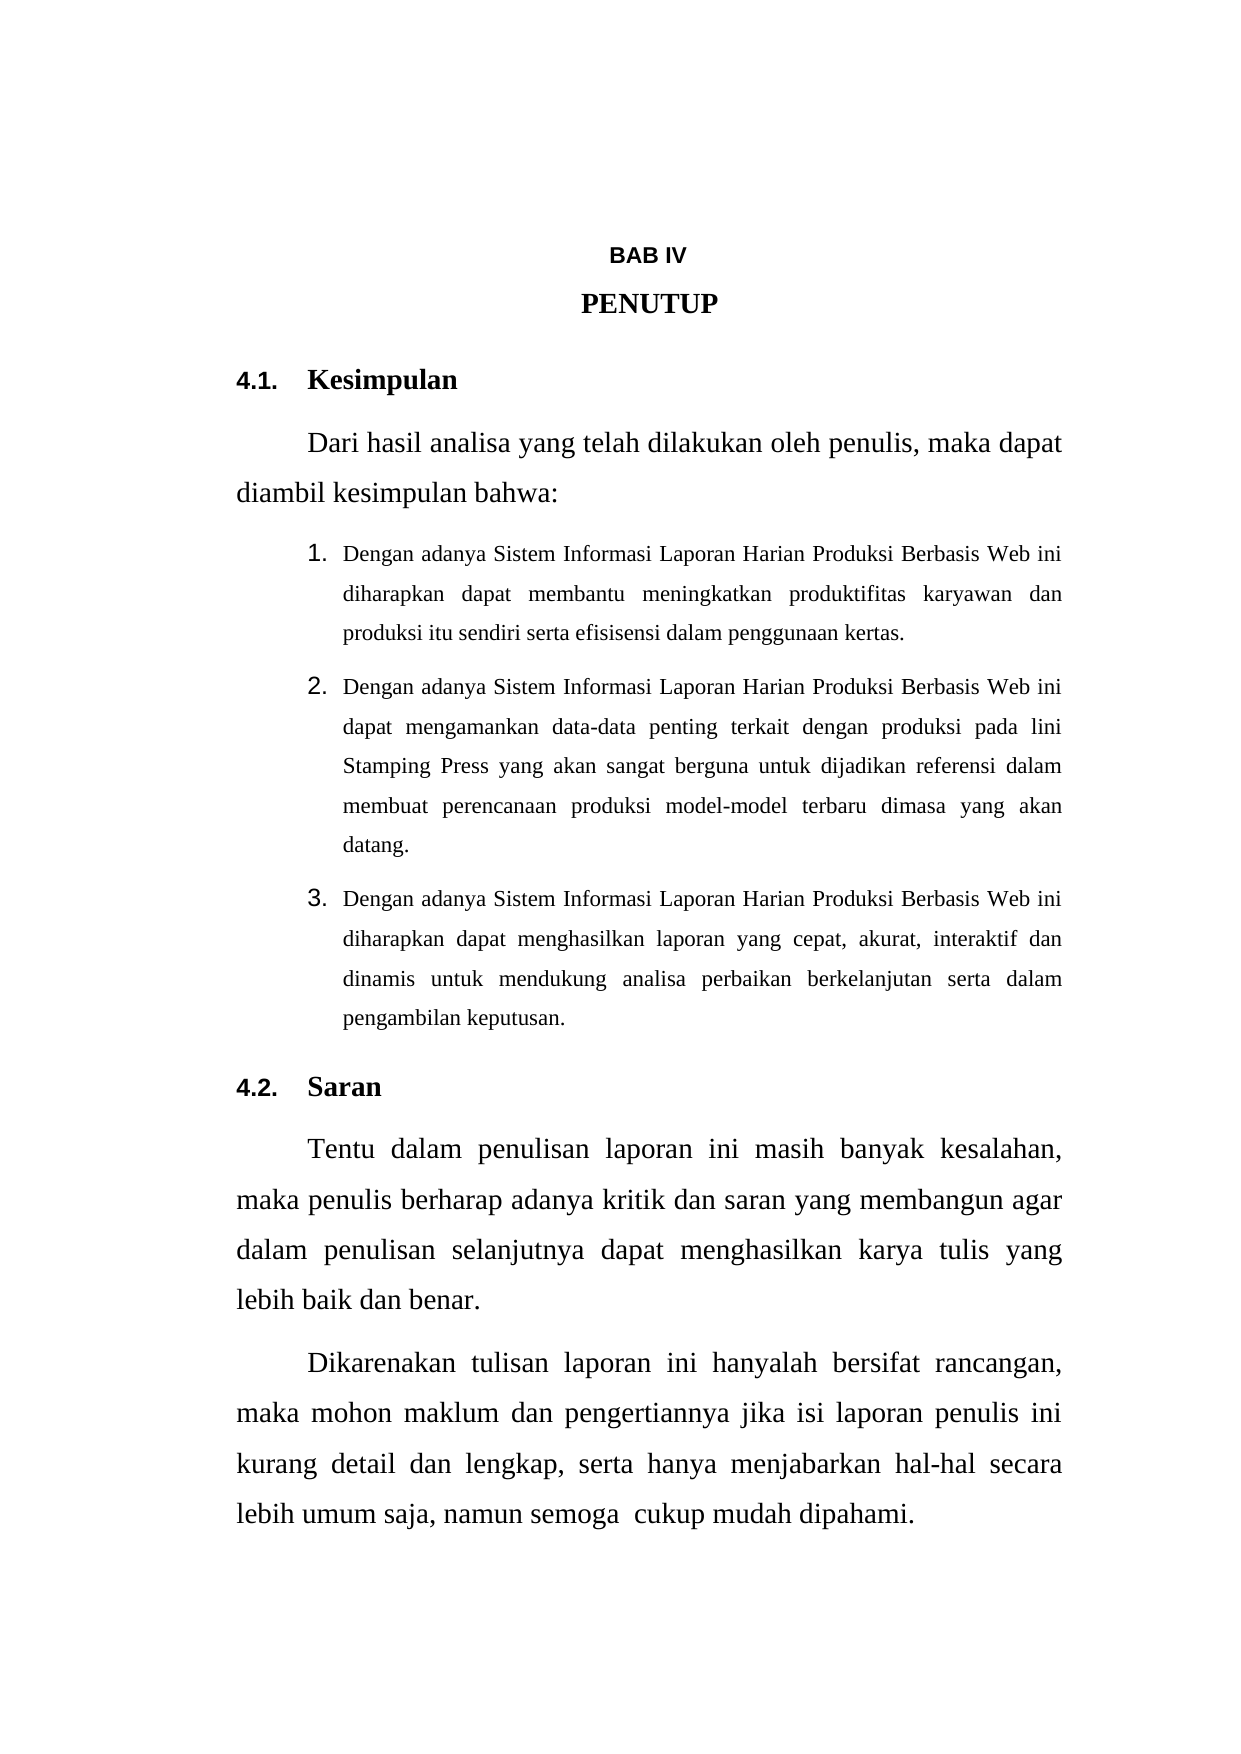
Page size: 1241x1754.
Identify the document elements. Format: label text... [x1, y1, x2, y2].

subtitle Kesimpulan [236, 362, 1063, 395]
subtitle Dengan adanya Sistem Informasi Laporan Harian Produksi Berbasis Web ini diharapkan dapat membantu meningkatkan produktifitas karyawan dan produksi itu sendiri serta efisisensi dalam penggunaan kertas. [307, 538, 1063, 646]
subtitle PENUTUP [236, 236, 1063, 320]
subtitle Dengan adanya Sistem Informasi Laporan Harian Produksi Berbasis Web ini diharapkan dapat menghasilkan laporan yang cepat, akurat, interaktif dan dinamis untuk mendukung analisa perbaikan berkelanjutan serta dalam pengambilan keputusan. [307, 883, 1063, 1031]
text Tentu dalam penulisan laporan ini masih banyak kesalahan, maka penulis berharap adanya kritik dan saran yang membangun agar dalam penulisan selanjutnya dapat menghasilkan karya tulis yang lebih baik dan benar. [236, 1132, 1063, 1316]
text Dikarenakan tulisan laporan ini hanyalah bersifat rancangan, maka mohon maklum dan pengertiannya jika isi laporan penulis ini kurang detail dan lengkap, serta hanya menjabarkan hal-hal secara lebih umum saja, namun semoga cukup mudah dipahami. [236, 1345, 1063, 1530]
subtitle Saran [236, 1069, 1063, 1102]
subtitle Dengan adanya Sistem Informasi Laporan Harian Produksi Berbasis Web ini dapat mengamankan data-data penting terkait dengan produksi pada lini Stamping Press yang akan sangat berguna untuk dijadikan referensi dalam membuat perencanaan produksi model-model terbaru dimasa yang akan datang. [307, 671, 1063, 858]
text Dari hasil analisa yang telah dilakukan oleh penulis, maka dapat diambil kesimpulan bahwa: [236, 425, 1063, 508]
